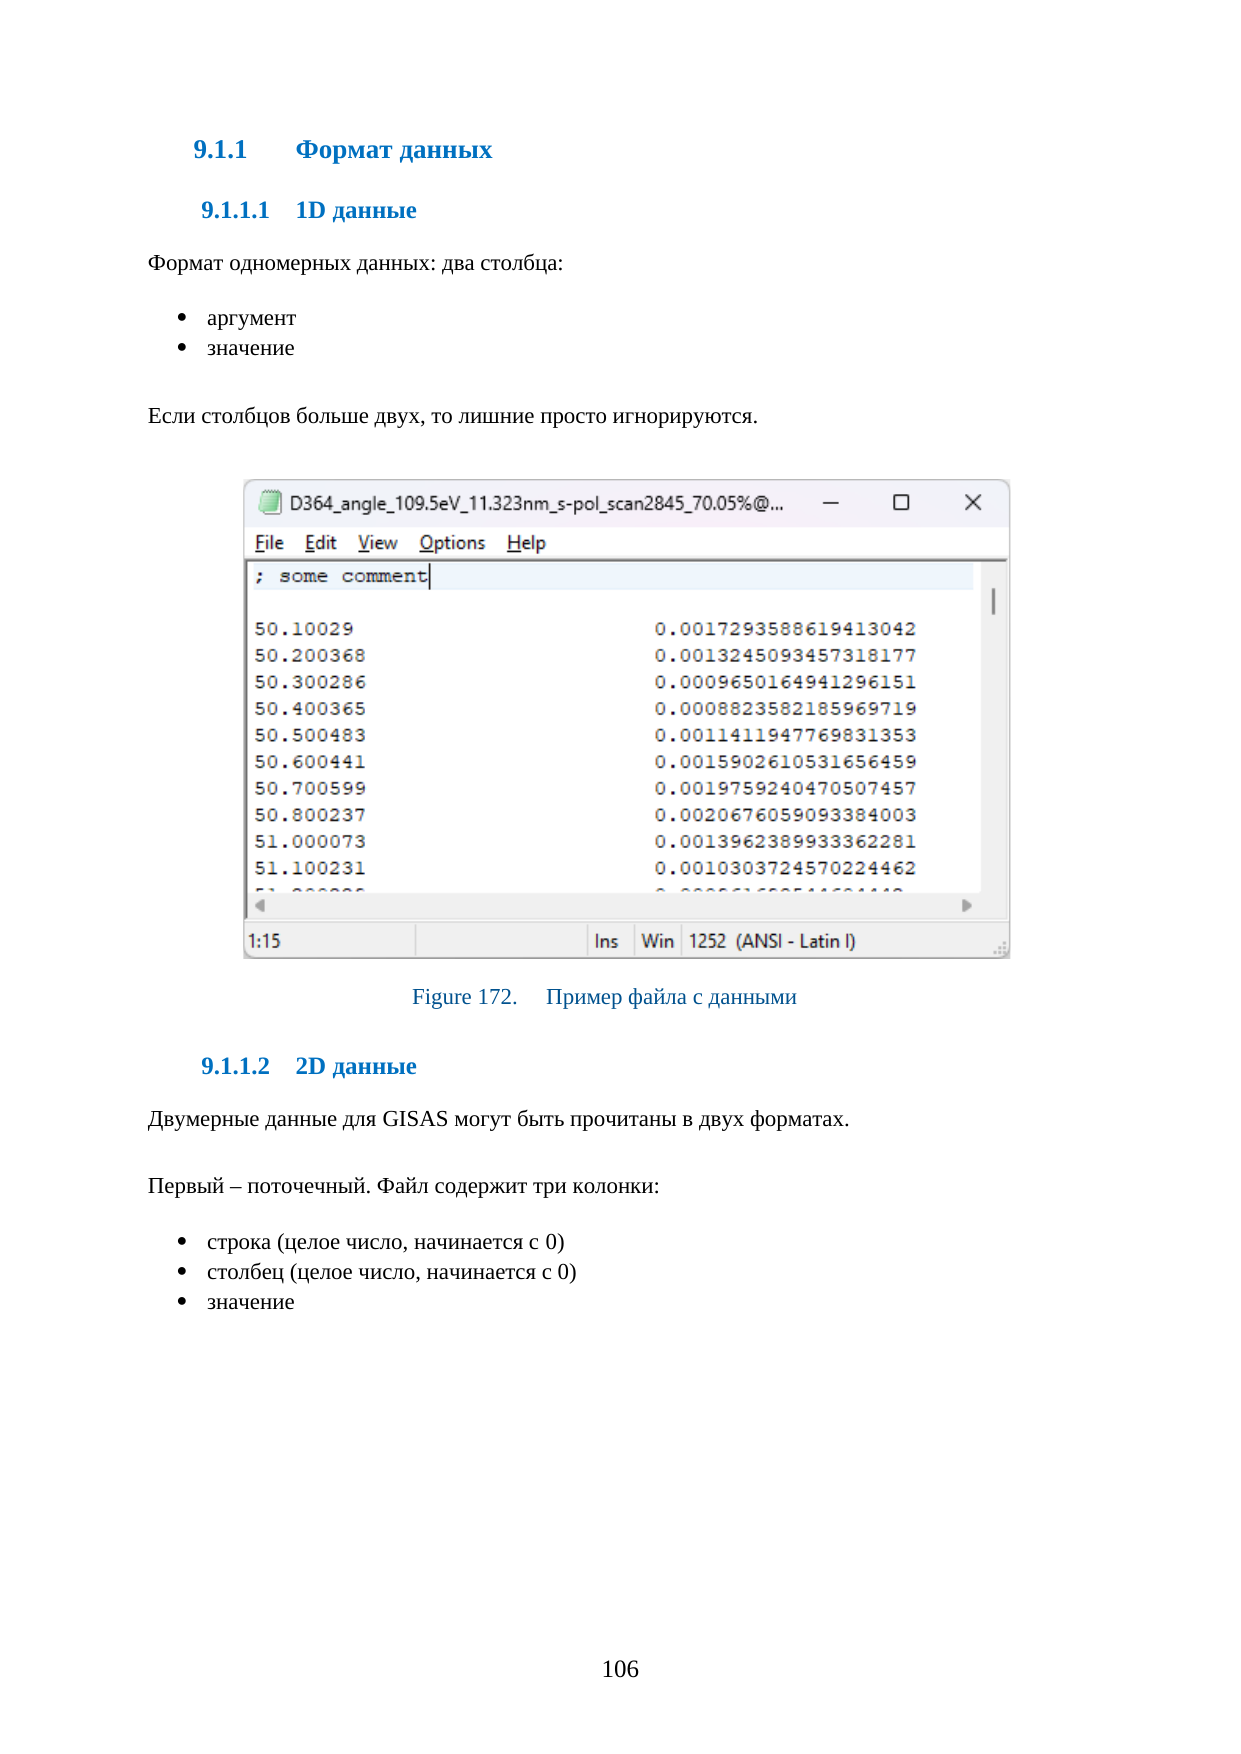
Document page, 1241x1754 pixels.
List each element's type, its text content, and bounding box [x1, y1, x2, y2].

list строка (целое число, начинается с 0) [178, 1228, 1093, 1254]
text Первый – поточечный. Файл содержит три колонки: [148, 1173, 1093, 1199]
list значение [178, 334, 1093, 361]
subtitle 2D данные [201, 1051, 1093, 1080]
list значение [178, 1288, 1093, 1314]
text Формат одномерных данных: два столбца: [148, 249, 1093, 275]
subtitle 1D данные [201, 195, 1093, 224]
subtitle Формат данных [193, 133, 1093, 164]
list аргумент [178, 304, 1093, 331]
list столбец (целое число, начинается с 0) [178, 1258, 1093, 1284]
text Если столбцов больше двух, то лишние просто игнорируются. [148, 402, 1093, 428]
text Двумерные данные для GISAS могут быть прочитаны в двух форматах. [148, 1105, 1093, 1131]
picture [243, 479, 1011, 959]
